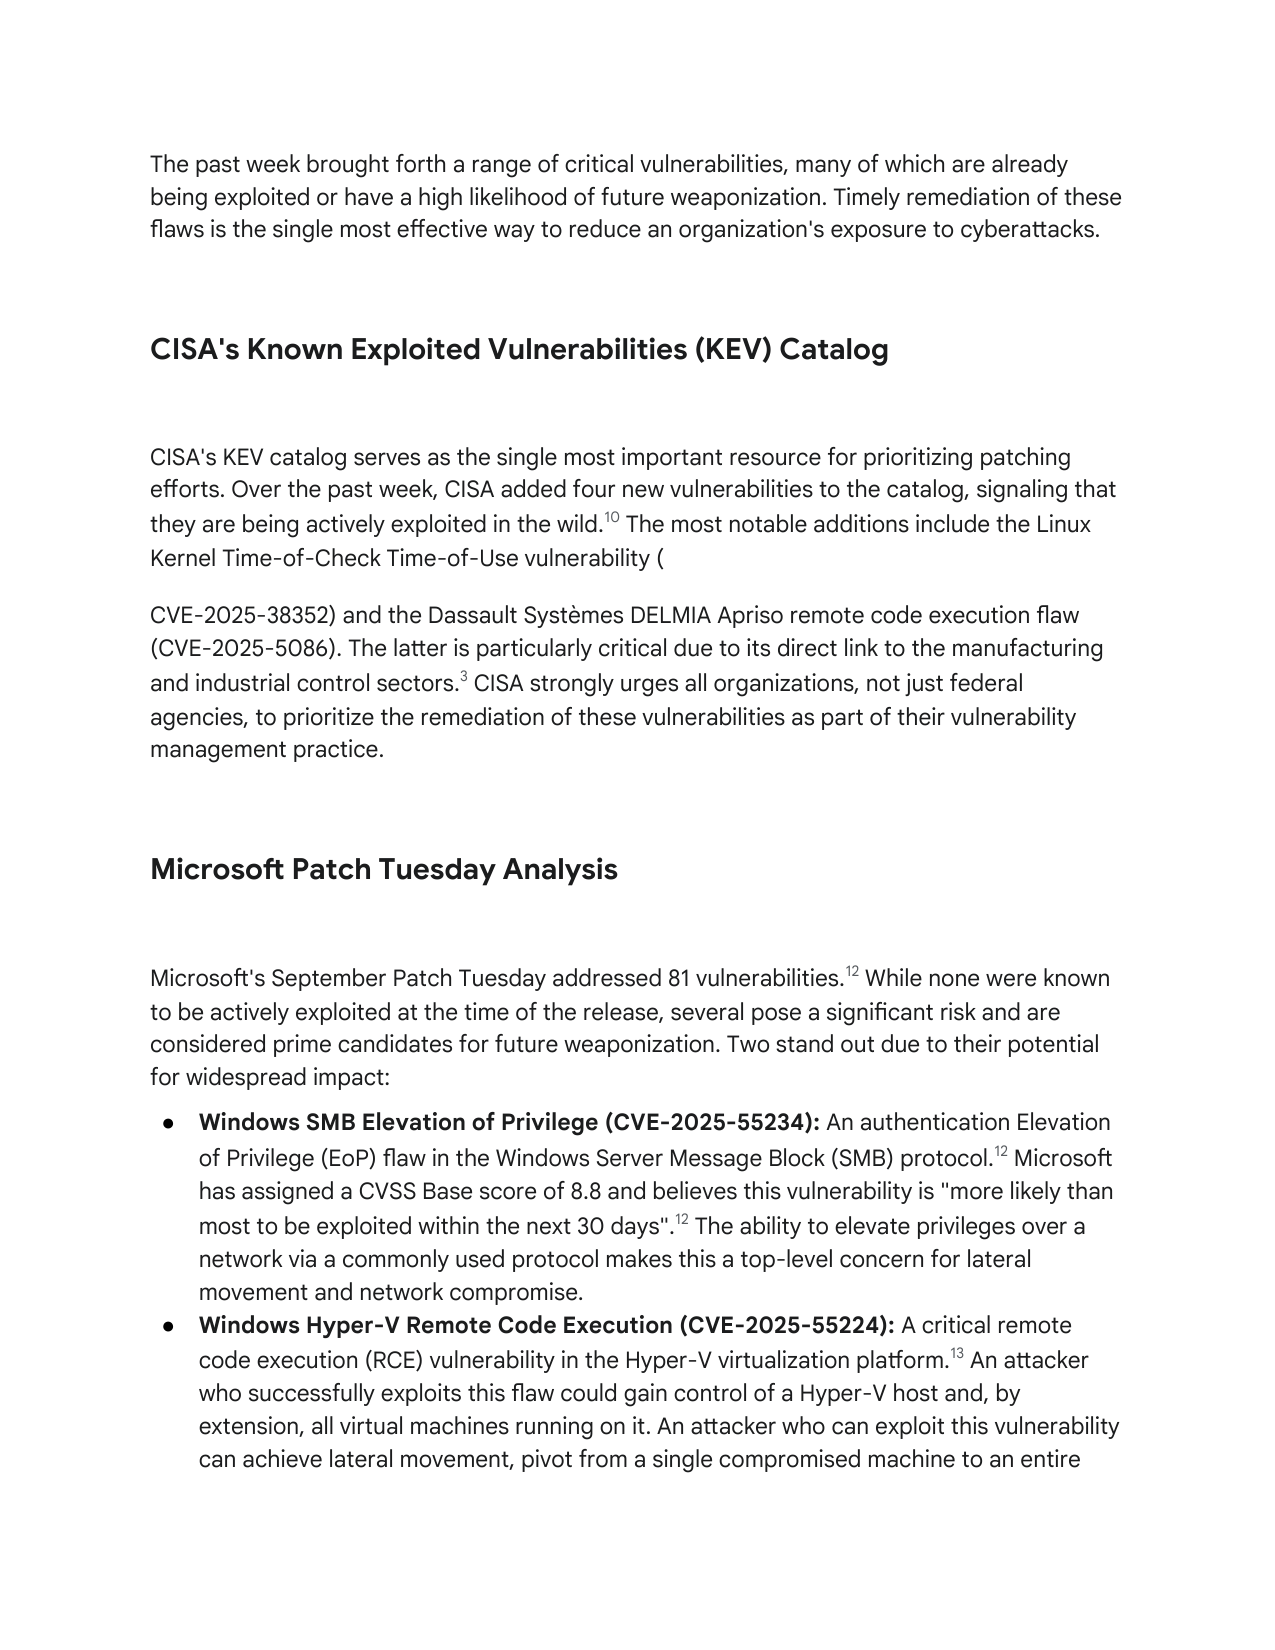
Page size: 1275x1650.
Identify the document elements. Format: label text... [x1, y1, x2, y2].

text CVE-2025-38352) and the Dassault Systèmes DELMIA Apriso remote code execution flaw (CVE-2025-5086). The latter is particularly critical due to its direct link to the manufacturing and industrial control sectors.3 CISA strongly urges all organizations, not just federal agencies, to prioritize the remediation of these vulnerabilities as part of their vulnerability management practice. [150, 602, 1125, 764]
text The past week brought forth a range of critical vulnerabilities, many of which are already being exploited or have a high likelihood of future weaponization. Timely remediation of these flaws is the single most effective way to reduce an organization's exposure to cyberattacks. [150, 150, 1125, 244]
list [161, 1311, 1125, 1473]
subtitle Microsoft Patch Tuesday Analysis [150, 851, 1125, 887]
list Windows SMB Elevation of Privilege (CVE-2025-55234): An authentication Elevation of Privilege (EoP) flaw in the Windows Server Message Block (SMB) protocol.12 Microsoft has assigned a CVSS Base score of 8.8 and believes this vulnerability is "more likely than most to be exploited within the next 30 days".12 The ability to elevate privileges over a network via a commonly used protocol makes this a top-level concern for lateral movement and network compromise. [161, 1109, 1125, 1307]
text Microsoft's September Patch Tuesday addressed 81 vulnerabilities.12 While none were known to be actively exploited at the time of the release, several pose a significant risk and are considered prime candidates for future weaponization. Two stand out due to their potential for widespread impact: [150, 963, 1125, 1092]
text CISA's KEV catalog serves as the single most important resource for prioritizing patching efforts. Over the past week, CISA added four new vulnerabilities to the catalog, signaling that they are being actively exploited in the wild.10 The most notable additions include the Linux Kernel Time-of-Check Time-of-Use vulnerability ( [150, 443, 1125, 573]
subtitle CISA's Known Exploited Vulnerabilities (KEV) Catalog [150, 331, 1125, 367]
